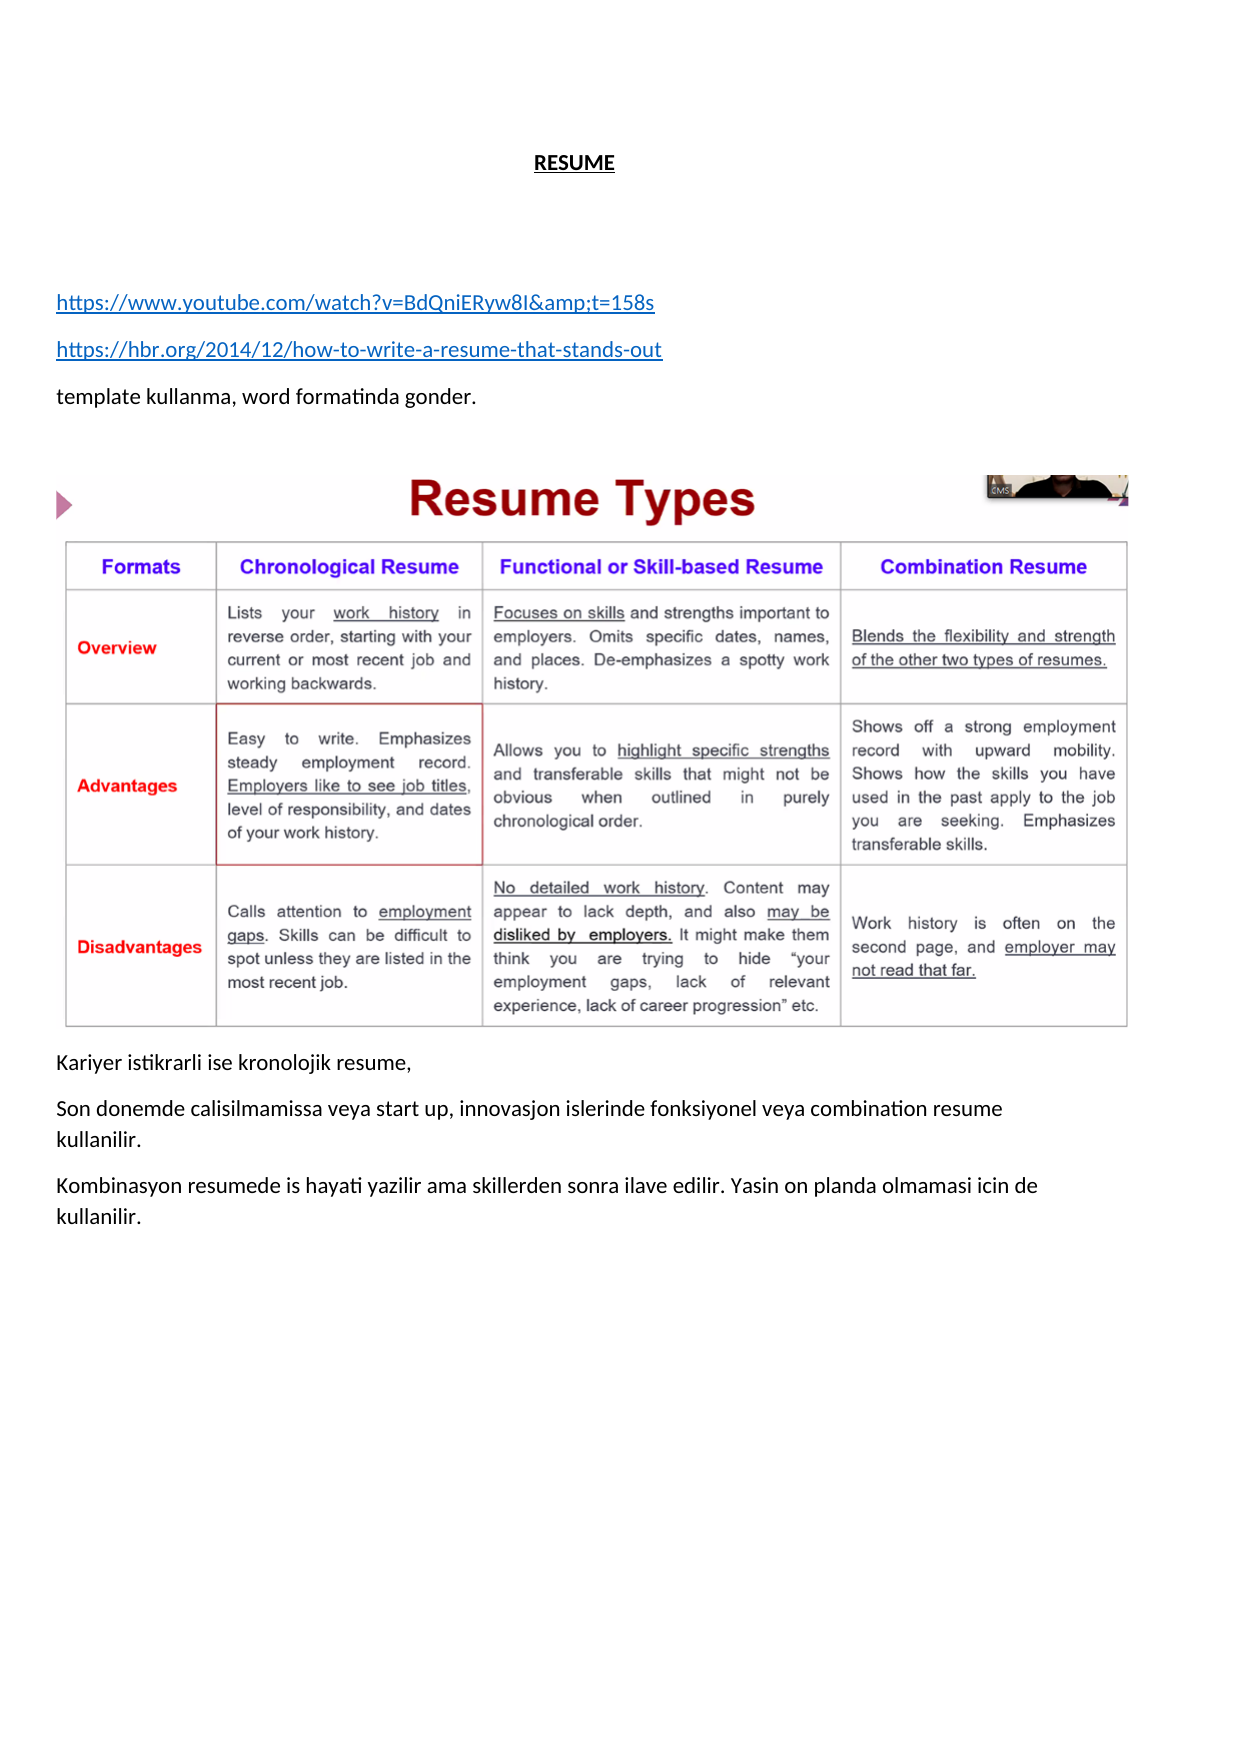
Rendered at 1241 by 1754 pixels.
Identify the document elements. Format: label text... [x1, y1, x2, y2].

text Son donemde calisilmamissa veya start up, innovasjon islerinde fonksiyonel veya combination resume kullanilir. [56, 1094, 1093, 1153]
text RESUME [56, 148, 1093, 176]
text https://hbr.org/2014/12/how-to-write-a-resume-that-stands-out [56, 335, 1093, 363]
picture [56, 475, 1129, 1029]
text https://www.youtube.com/watch?v=BdQniERyw8I&amp;t=158s [56, 288, 1093, 316]
text template kullanma, word formatinda gonder. [56, 382, 1093, 410]
text Kombinasyon resumede is hayati yazilir ama skillerden sonra ilave edilir. Yasin on planda olmamasi icin de kullanilir. [56, 1172, 1093, 1230]
text Kariyer istikrarli ise kronolojik resume, [56, 1048, 1093, 1076]
